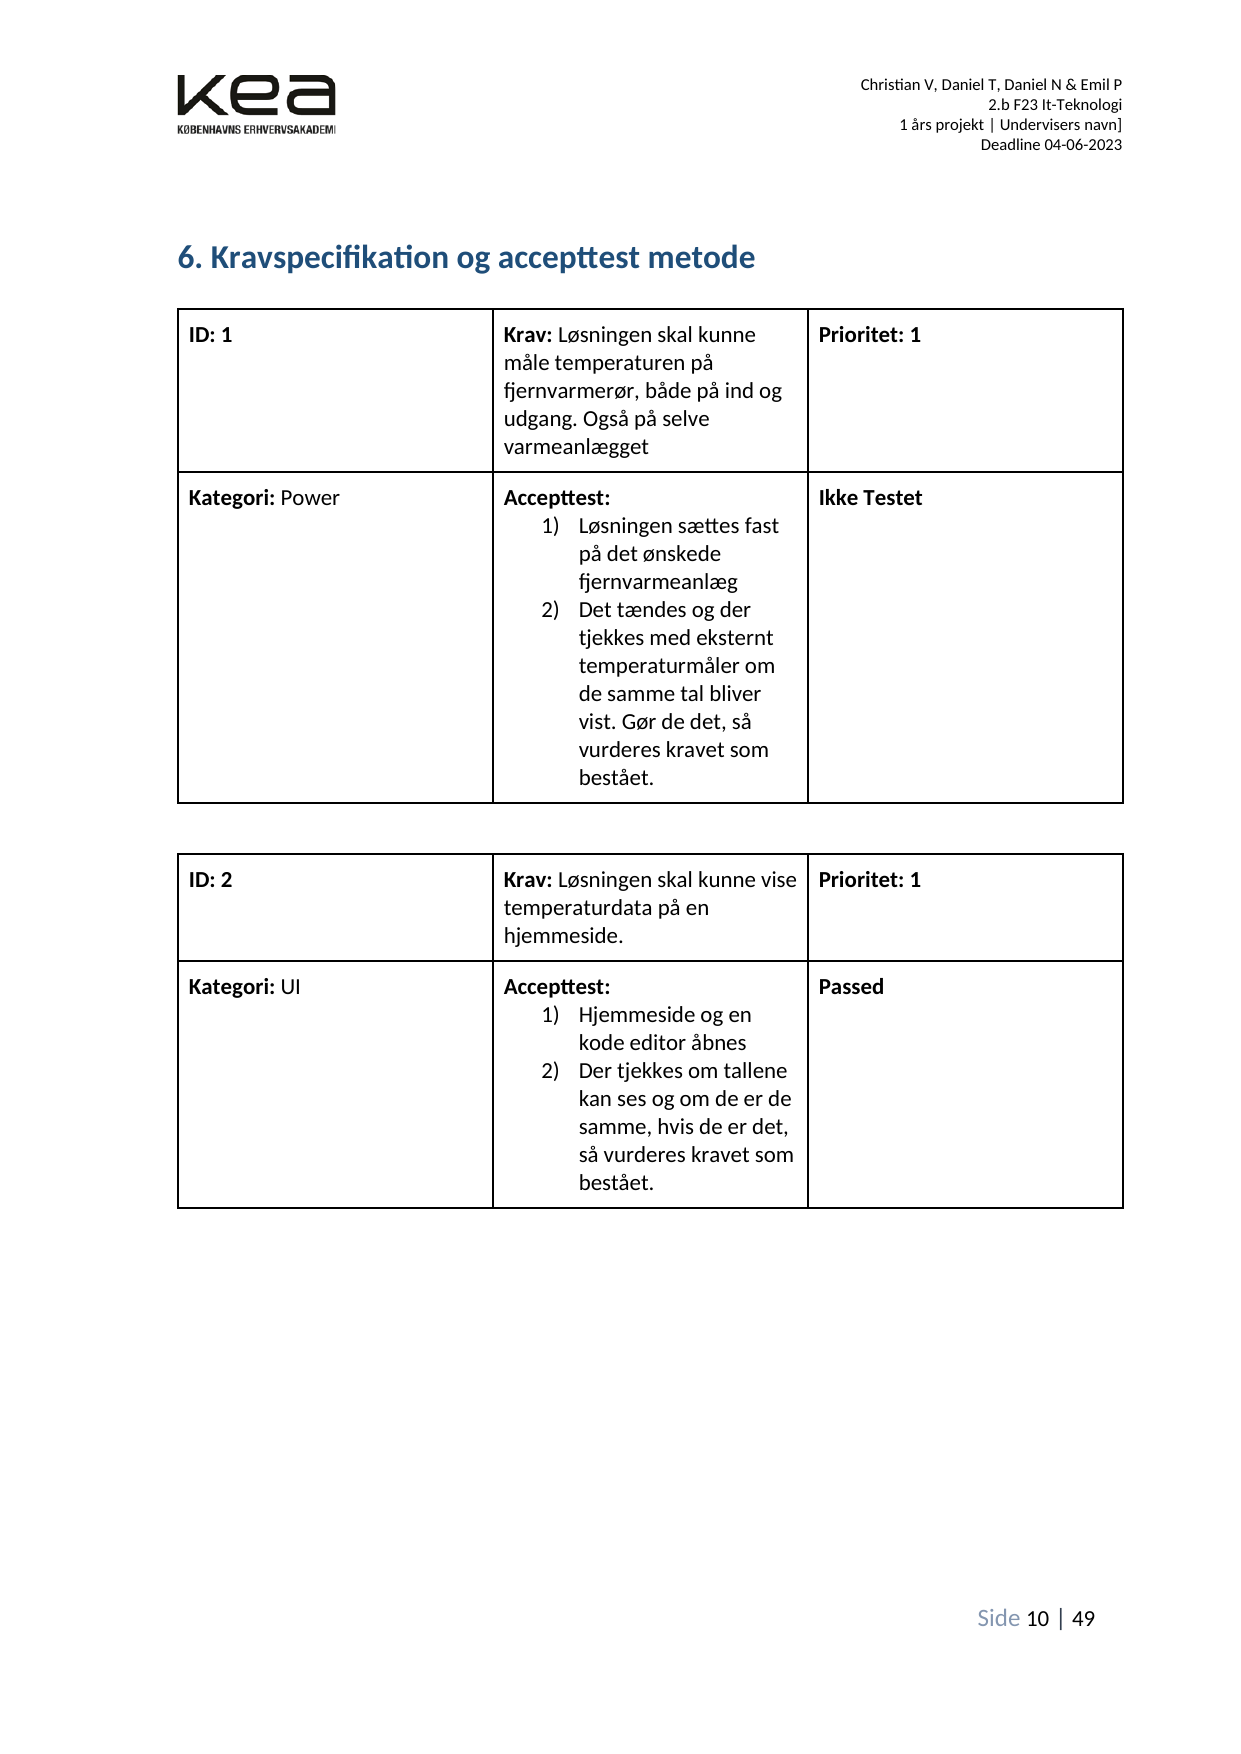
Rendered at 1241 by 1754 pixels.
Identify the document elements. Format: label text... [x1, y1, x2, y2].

table_header ID: 2 [179, 855, 492, 960]
table_header Krav: Løsningen skal kunne måle temperaturen på fjernvarmerør, både på ind og udgang. Også på selve varmeanlægget [494, 310, 807, 471]
picture [177, 75, 336, 134]
table_header ID: 1 [179, 310, 492, 471]
table_header Prioritet: 1 [809, 855, 1122, 960]
table_cell Accepttest: Hjemmeside og en kode editor åbnes Der tjekkes om tallene kan ses og om de er de samme, hvis de er det, så vurderes kravet som bestået. [494, 962, 807, 1207]
table_cell Kategori: UI [179, 962, 492, 1207]
table_cell Passed [809, 962, 1122, 1207]
table_cell Ikke Testet [809, 473, 1122, 802]
table_cell Kategori: Power [179, 473, 492, 802]
table_header Krav: Løsningen skal kunne vise temperaturdata på en hjemmeside. [494, 855, 807, 960]
table_cell Accepttest: Løsningen sættes fast på det ønskede fjernvarmeanlæg Det tændes og der tjekkes med eksternt temperaturmåler om de samme tal bliver vist. Gør de det, så vurderes kravet som bestået. [494, 473, 807, 802]
subtitle 6. Kravspecifikation og accepttest metode [177, 236, 1122, 277]
table_header Prioritet: 1 [809, 310, 1122, 471]
